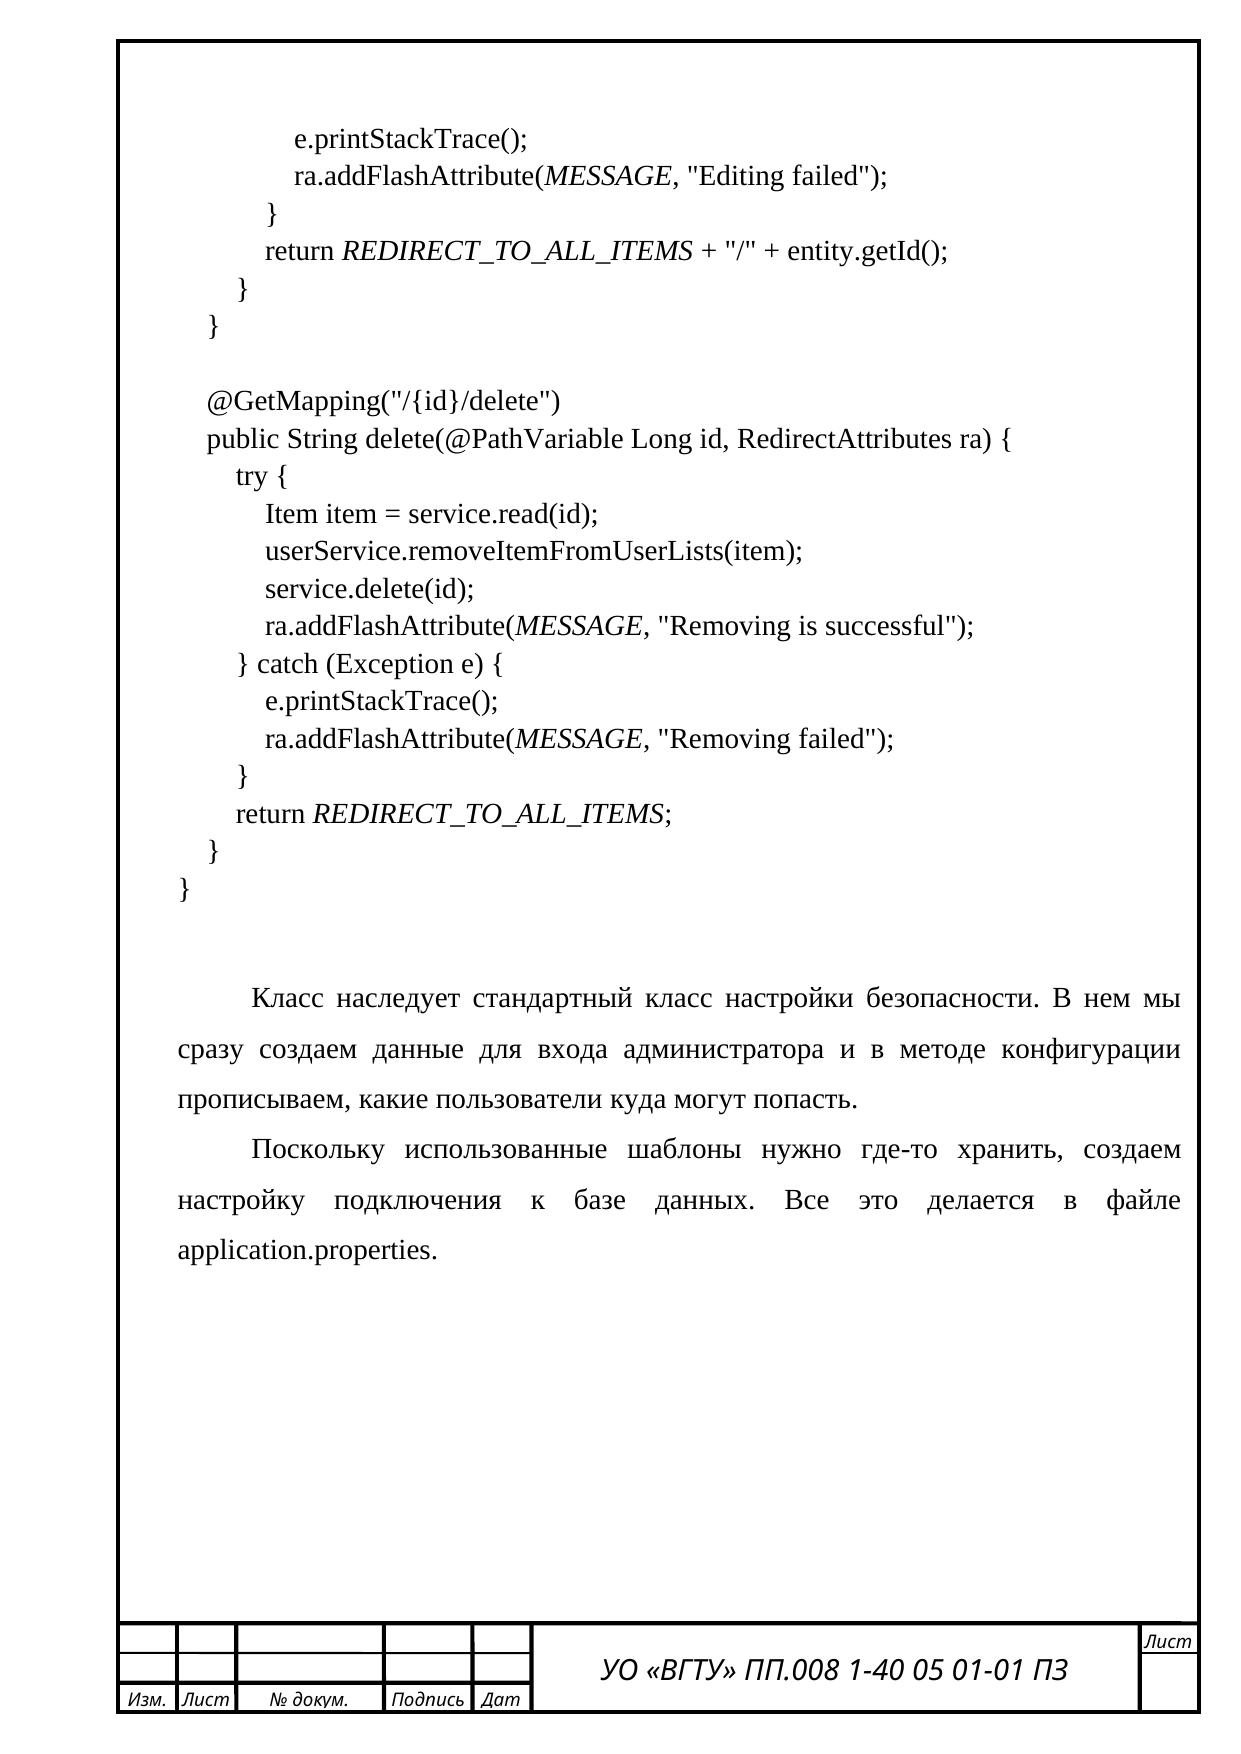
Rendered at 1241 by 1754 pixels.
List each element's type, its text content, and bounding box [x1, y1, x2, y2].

text Класс наследует стандартный класс настройки безопасности. В нем мы сразу создаем данные для входа администратора и в методе конфигурации прописываем, какие пользователи куда могут попасть. [177, 981, 1181, 1115]
text Поскольку использованные шаблоны нужно где-то хранить, создаем настройку подключения к базе данных. Все это делается в файле application.properties. [177, 1132, 1181, 1266]
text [177, 118, 1181, 906]
